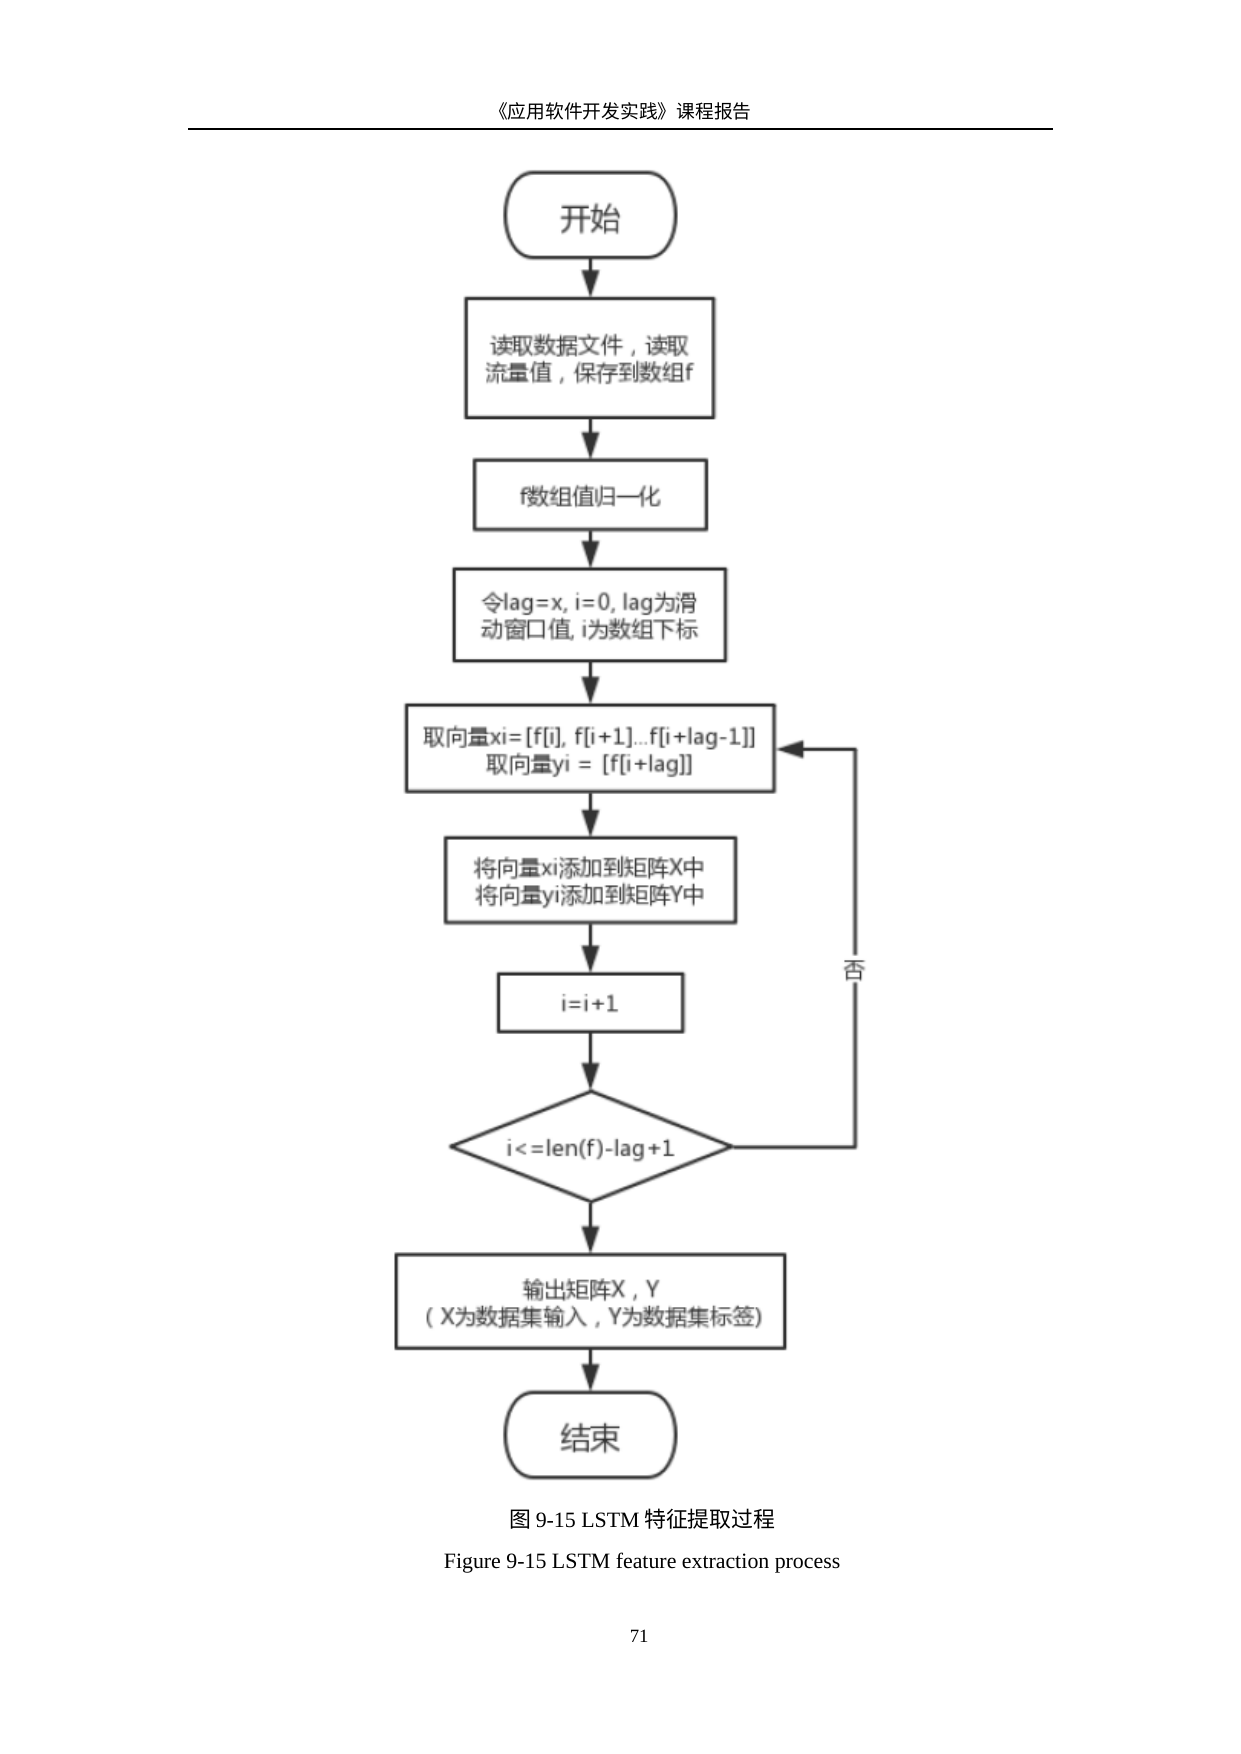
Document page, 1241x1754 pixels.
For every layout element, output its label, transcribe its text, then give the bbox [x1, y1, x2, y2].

picture [303, 150, 987, 1494]
text Figure 9-15 LSTM feature extraction process [187, 1536, 1053, 1577]
text 图 9-15 LSTM特征提取过程 [187, 1494, 1053, 1536]
